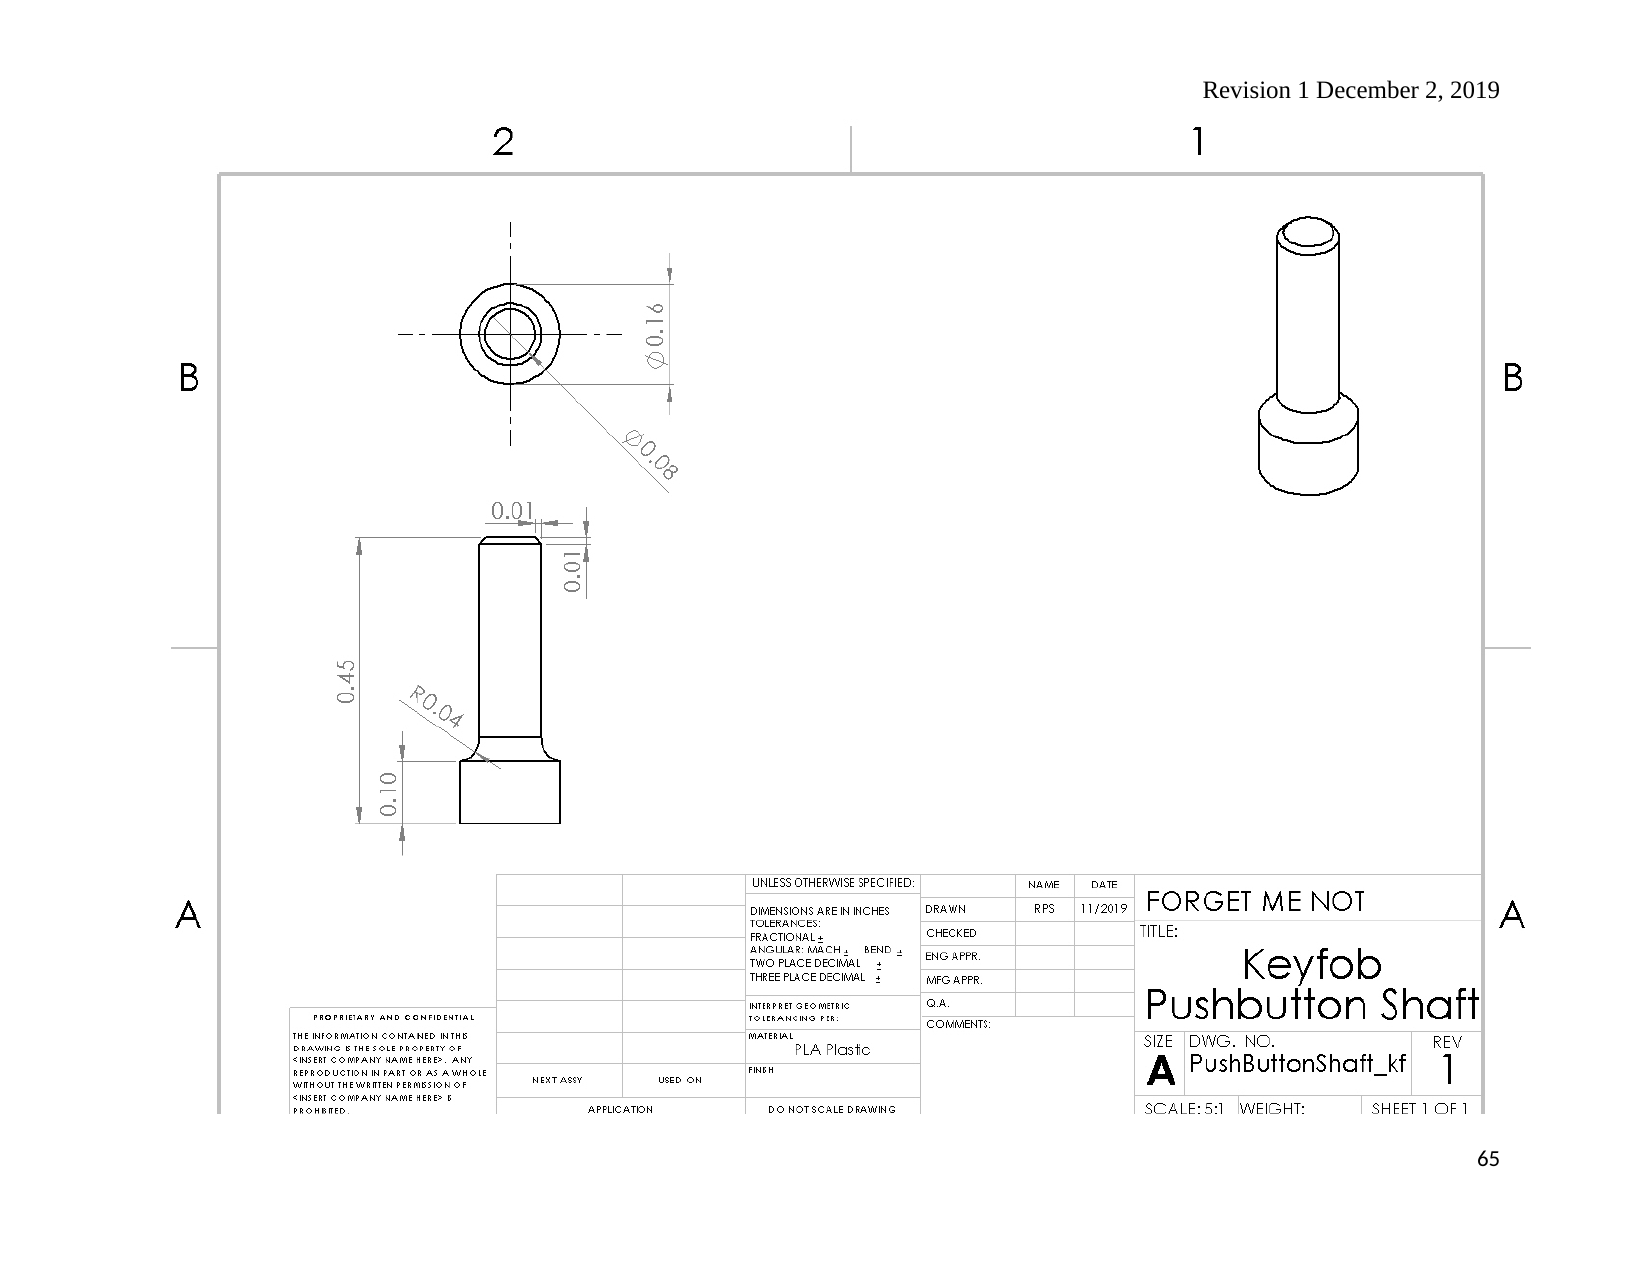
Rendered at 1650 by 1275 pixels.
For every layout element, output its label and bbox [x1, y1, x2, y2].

picture [150, 112, 1546, 1114]
